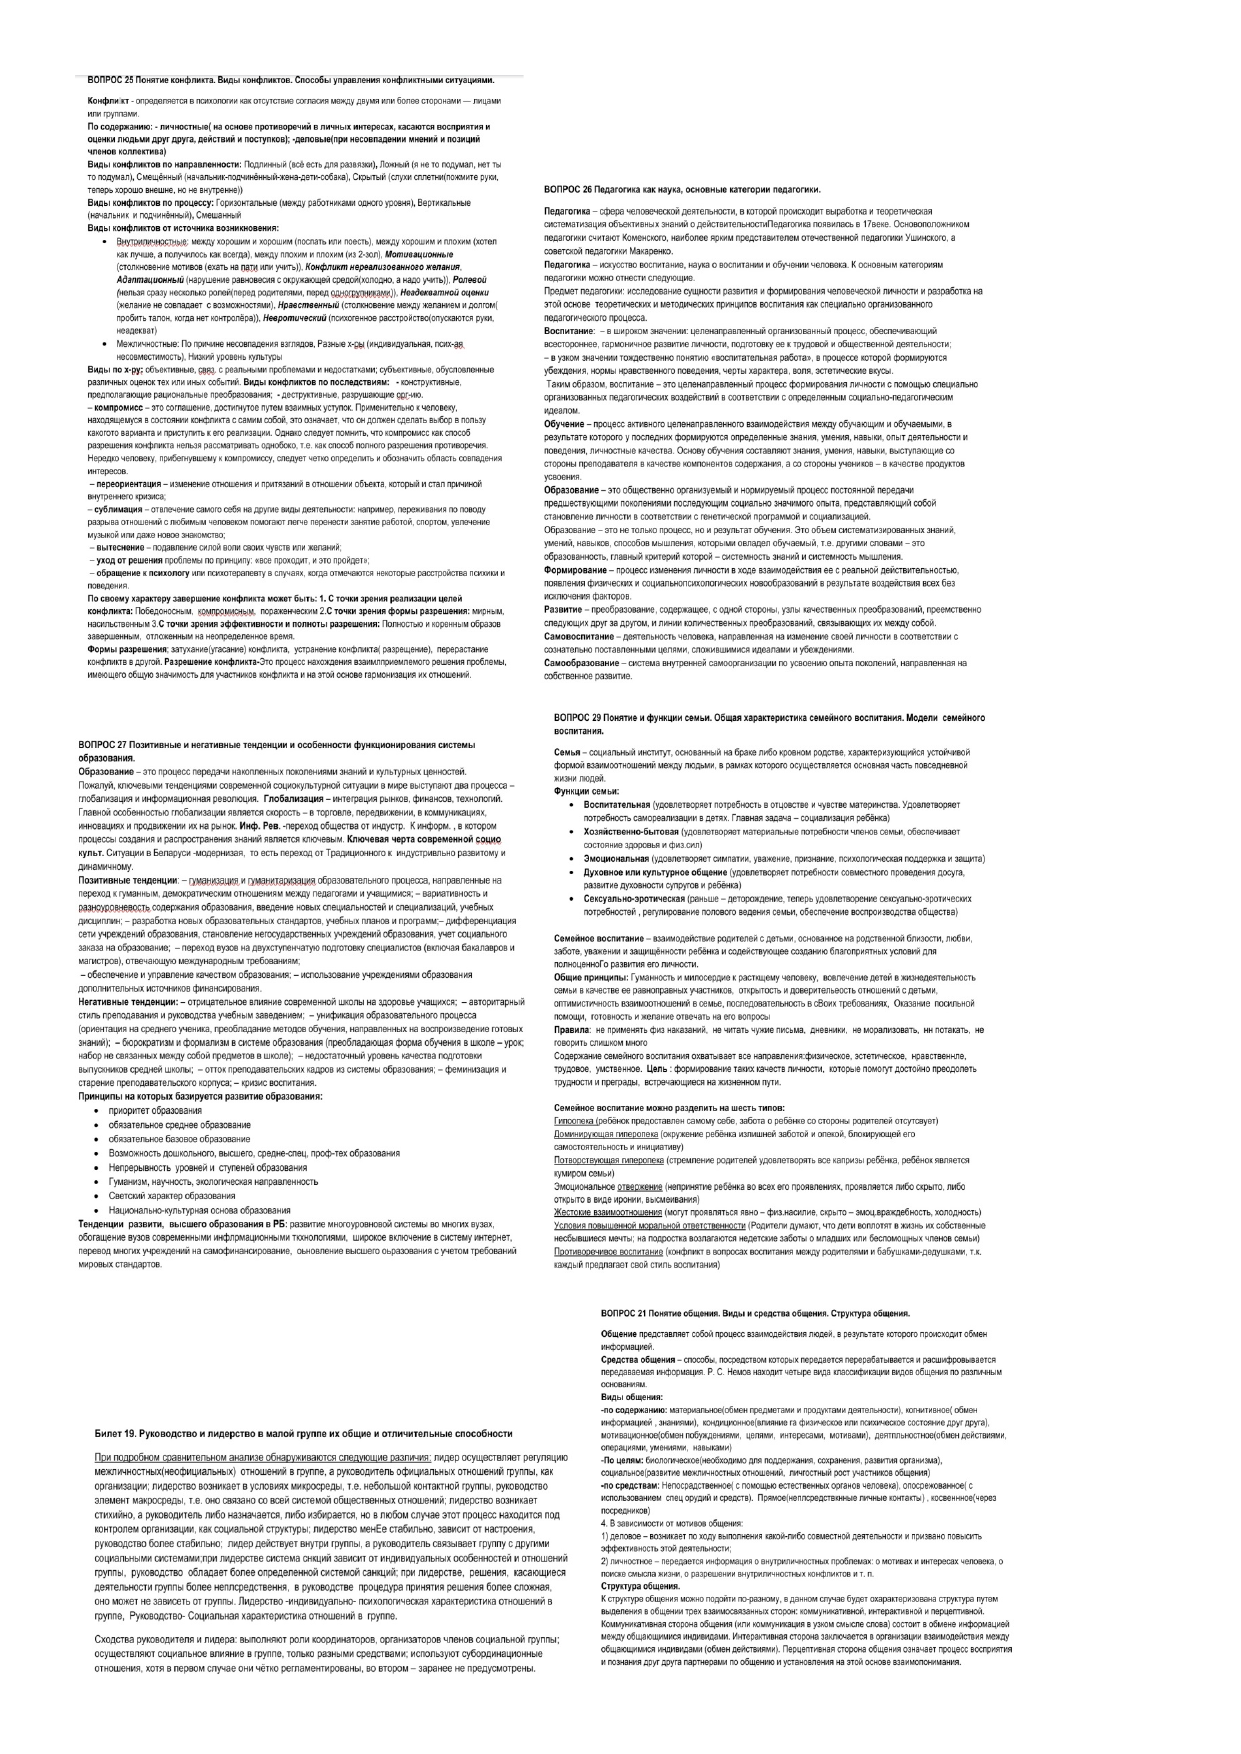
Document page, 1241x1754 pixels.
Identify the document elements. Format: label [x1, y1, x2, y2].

picture [75, 1297, 1029, 1677]
picture [75, 708, 997, 1273]
picture [75, 75, 993, 684]
